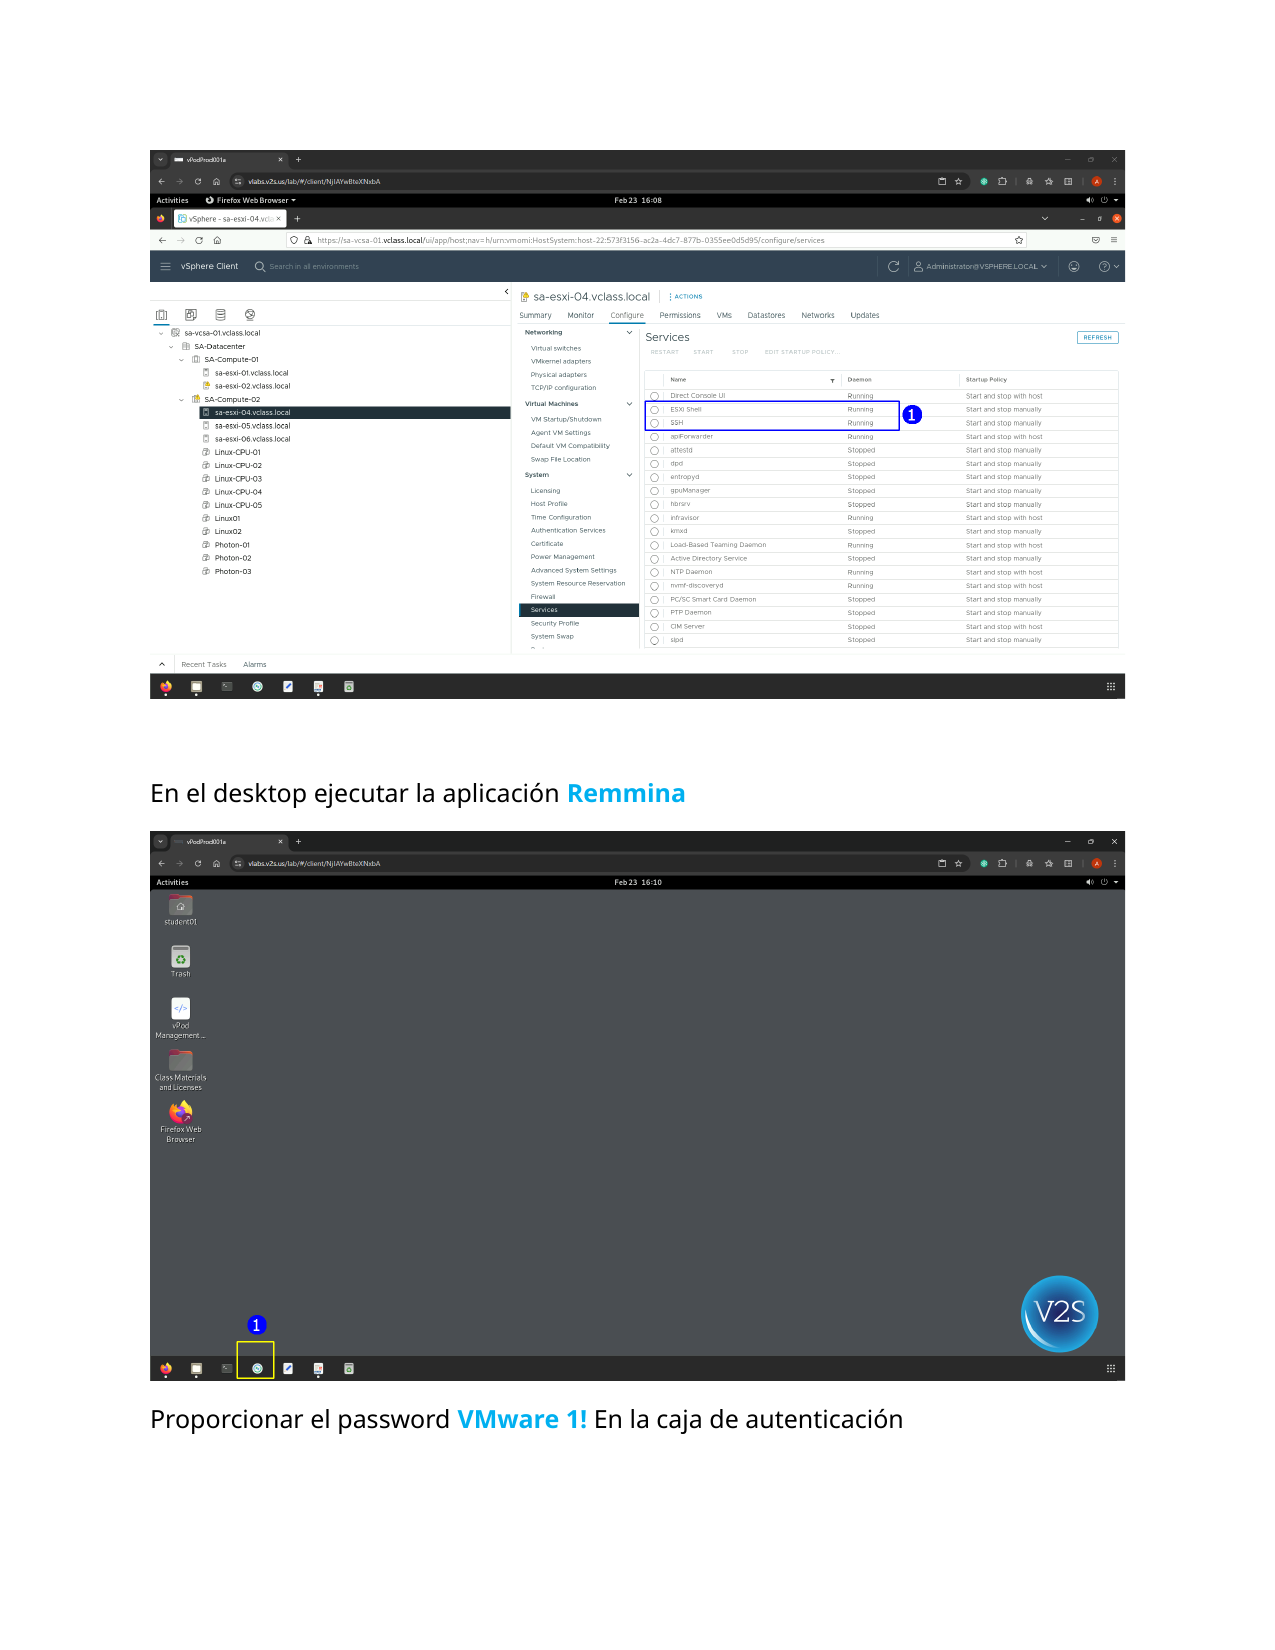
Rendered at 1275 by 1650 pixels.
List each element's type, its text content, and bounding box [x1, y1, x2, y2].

picture [150, 150, 1125, 699]
text Proporcionar el password VMware 1! En la caja de autenticación [150, 1402, 1125, 1436]
text En el desktop ejecutar la aplicación Remmina [150, 776, 1125, 810]
picture [150, 831, 1125, 1381]
